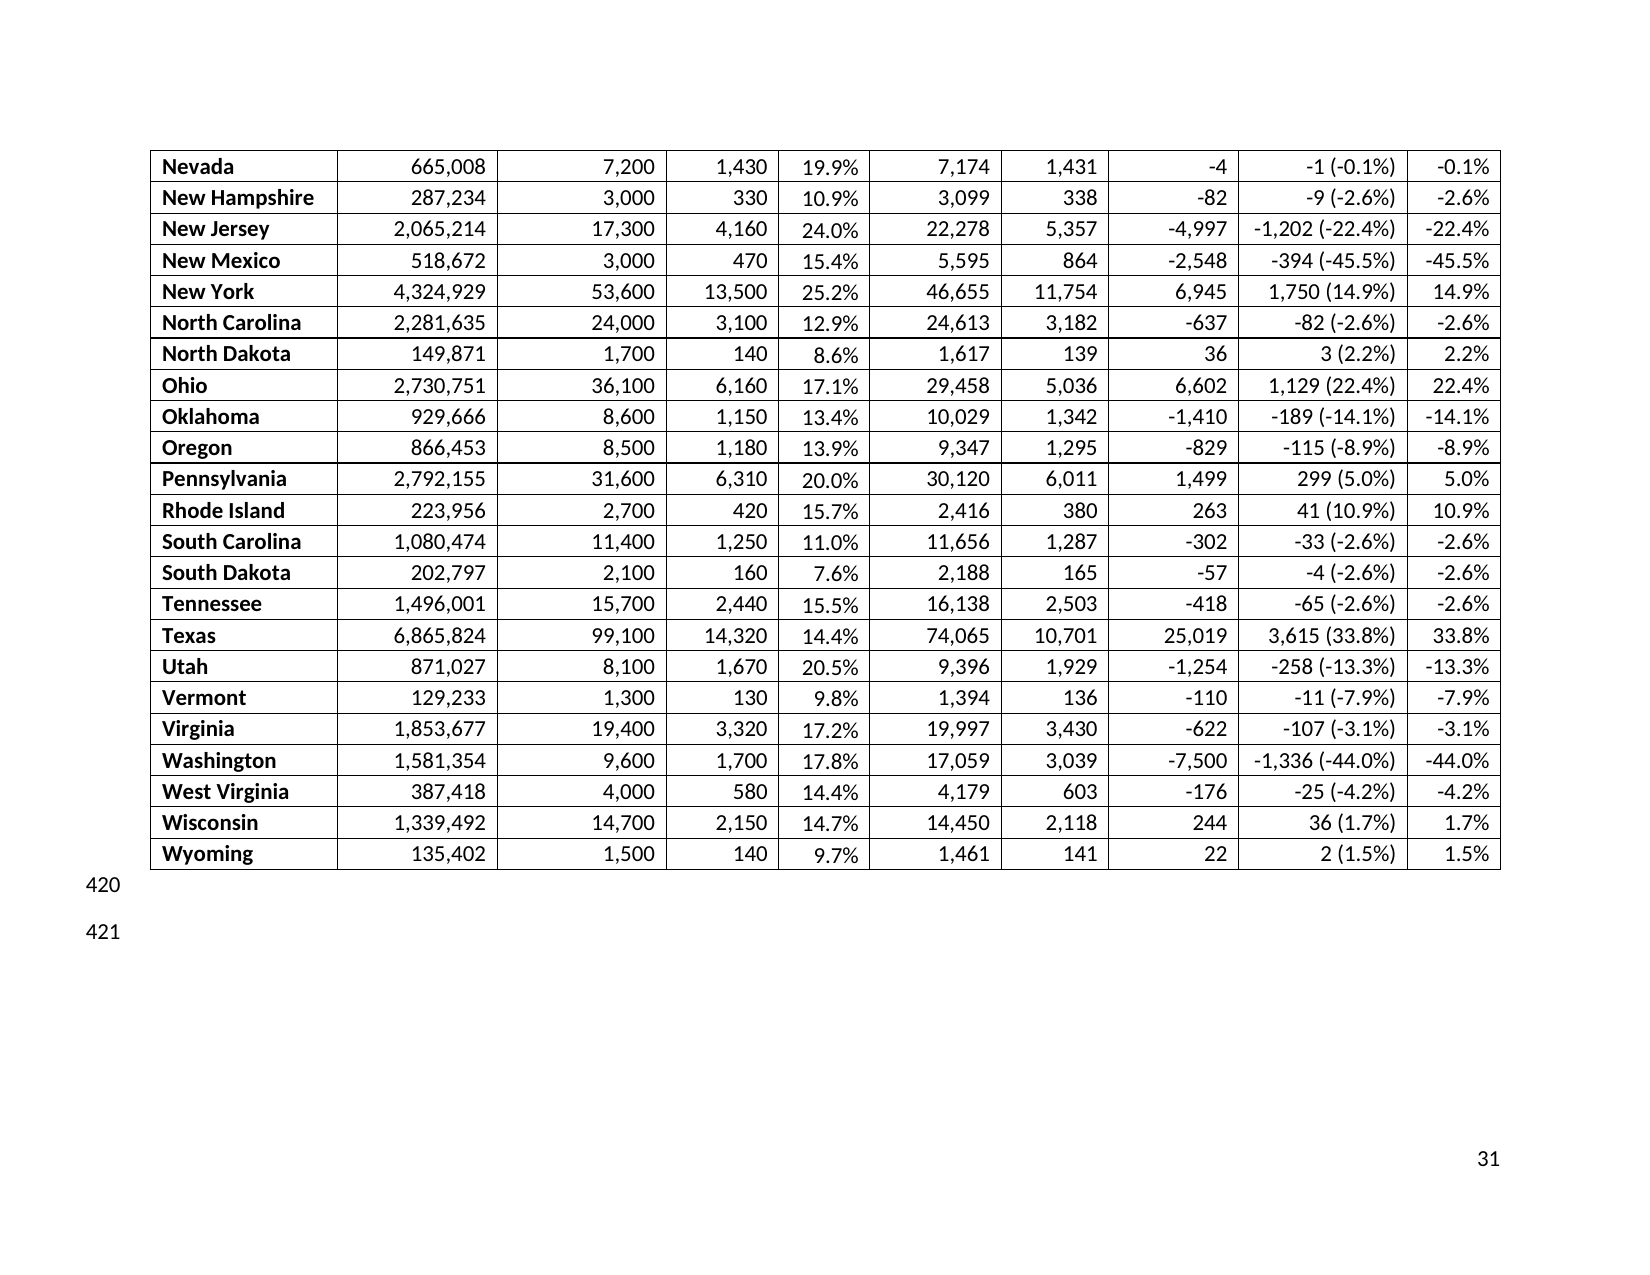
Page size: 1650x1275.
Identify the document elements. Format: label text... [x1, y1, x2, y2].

table_cell -258 (-13.3%) [1239, 651, 1407, 681]
table_cell 2,150 [667, 807, 778, 837]
table_cell 2,118 [1002, 807, 1108, 837]
table_cell 22 [1109, 839, 1238, 869]
table_cell 1,853,677 [338, 714, 497, 744]
table_cell -4.2% [1408, 776, 1500, 806]
table_cell -44.0% [1408, 745, 1500, 775]
table_cell 2,792,155 [338, 464, 497, 494]
table_cell 22,278 [870, 214, 1001, 244]
table_cell 3,430 [1002, 714, 1108, 744]
table_cell 6,865,824 [338, 620, 497, 650]
table_cell -1,254 [1109, 651, 1238, 681]
table_cell 1,617 [870, 339, 1001, 369]
table_cell 2,100 [498, 557, 666, 587]
table_cell 46,655 [870, 276, 1001, 306]
table_cell 14.7% [779, 807, 869, 837]
table_cell -0.1% [1408, 151, 1500, 181]
table_cell -1,410 [1109, 401, 1238, 431]
table_cell 11,400 [498, 526, 666, 556]
table_cell 9.8% [779, 682, 869, 712]
table_cell 15.5% [779, 589, 869, 619]
table_cell -115 (-8.9%) [1239, 432, 1407, 462]
table_cell 1,180 [667, 432, 778, 462]
table_cell 129,233 [338, 682, 497, 712]
table_cell -189 (-14.1%) [1239, 401, 1407, 431]
table_cell 36,100 [498, 370, 666, 400]
table_cell -7,500 [1109, 745, 1238, 775]
table_cell 25,019 [1109, 620, 1238, 650]
table_cell Texas [151, 620, 337, 650]
table_cell -2.6% [1408, 589, 1500, 619]
table_cell 603 [1002, 776, 1108, 806]
table_cell -3.1% [1408, 714, 1500, 744]
table_cell 33.8% [1408, 620, 1500, 650]
table_cell 14.4% [779, 620, 869, 650]
table_cell -33 (-2.6%) [1239, 526, 1407, 556]
table_cell New Hampshire [151, 182, 337, 212]
table_cell 14,700 [498, 807, 666, 837]
table_cell 2.2% [1408, 339, 1500, 369]
table_cell 19,400 [498, 714, 666, 744]
table_cell 135,402 [338, 839, 497, 869]
table_cell 14,320 [667, 620, 778, 650]
table_cell -418 [1109, 589, 1238, 619]
table_cell Ohio [151, 370, 337, 400]
table_cell 3,000 [498, 245, 666, 275]
table_cell 202,797 [338, 557, 497, 587]
table_cell 17.1% [779, 370, 869, 400]
table_cell 871,027 [338, 651, 497, 681]
table_cell 6,602 [1109, 370, 1238, 400]
table_cell 1.7% [1408, 807, 1500, 837]
table_cell 3 (2.2%) [1239, 339, 1407, 369]
table_cell 24,000 [498, 307, 666, 337]
table_cell -4,997 [1109, 214, 1238, 244]
table_cell 5,357 [1002, 214, 1108, 244]
table_cell 470 [667, 245, 778, 275]
table_cell South Dakota [151, 557, 337, 587]
table_cell 263 [1109, 495, 1238, 525]
table_cell 14,450 [870, 807, 1001, 837]
table_cell 20.0% [779, 464, 869, 494]
table_cell -637 [1109, 307, 1238, 337]
table_cell 2,503 [1002, 589, 1108, 619]
table_cell 3,039 [1002, 745, 1108, 775]
table_cell 4,000 [498, 776, 666, 806]
table_cell -1 (-0.1%) [1239, 151, 1407, 181]
table_cell -1,336 (-44.0%) [1239, 745, 1407, 775]
table_cell 1,670 [667, 651, 778, 681]
table_cell 1,750 (14.9%) [1239, 276, 1407, 306]
table_cell 420 [667, 495, 778, 525]
table_cell 518,672 [338, 245, 497, 275]
table_cell 5,595 [870, 245, 1001, 275]
table_cell 11,656 [870, 526, 1001, 556]
table_cell Wyoming [151, 839, 337, 869]
table_cell 11,754 [1002, 276, 1108, 306]
table_cell 223,956 [338, 495, 497, 525]
table_cell 41 (10.9%) [1239, 495, 1407, 525]
table_cell 15,700 [498, 589, 666, 619]
table_cell 9,600 [498, 745, 666, 775]
table_cell Washington [151, 745, 337, 775]
table_cell 380 [1002, 495, 1108, 525]
table_cell -8.9% [1408, 432, 1500, 462]
table_cell 36 [1109, 339, 1238, 369]
table_cell 53,600 [498, 276, 666, 306]
table_cell Utah [151, 651, 337, 681]
table_cell 13.4% [779, 401, 869, 431]
table_cell 17,059 [870, 745, 1001, 775]
table_cell New Mexico [151, 245, 337, 275]
table_cell Nevada [151, 151, 337, 181]
table_cell 13.9% [779, 432, 869, 462]
table_cell -7.9% [1408, 682, 1500, 712]
table_cell 5.0% [1408, 464, 1500, 494]
table_cell 1,300 [498, 682, 666, 712]
table_cell 140 [667, 839, 778, 869]
table_cell -829 [1109, 432, 1238, 462]
table_cell Rhode Island [151, 495, 337, 525]
table_cell -1,202 (-22.4%) [1239, 214, 1407, 244]
table_cell 25.2% [779, 276, 869, 306]
table_cell 99,100 [498, 620, 666, 650]
table_cell 15.4% [779, 245, 869, 275]
table_cell 1,581,354 [338, 745, 497, 775]
table_cell 9.7% [779, 839, 869, 869]
table_cell 8,500 [498, 432, 666, 462]
table_cell 16,138 [870, 589, 1001, 619]
table_cell 2,065,214 [338, 214, 497, 244]
table_cell 9,396 [870, 651, 1001, 681]
table_cell 7,174 [870, 151, 1001, 181]
table_cell 140 [667, 339, 778, 369]
table_cell 3,182 [1002, 307, 1108, 337]
table_cell West Virginia [151, 776, 337, 806]
table_cell 3,099 [870, 182, 1001, 212]
table_cell 149,871 [338, 339, 497, 369]
table_cell 17.2% [779, 714, 869, 744]
table_cell -622 [1109, 714, 1238, 744]
table_cell 4,160 [667, 214, 778, 244]
table_cell -11 (-7.9%) [1239, 682, 1407, 712]
table_cell 299 (5.0%) [1239, 464, 1407, 494]
table_cell 1,700 [667, 745, 778, 775]
table_cell 1,496,001 [338, 589, 497, 619]
table_cell 1,339,492 [338, 807, 497, 837]
table_cell -22.4% [1408, 214, 1500, 244]
table_cell Wisconsin [151, 807, 337, 837]
table_cell 5,036 [1002, 370, 1108, 400]
table_cell 139 [1002, 339, 1108, 369]
table_cell 3,615 (33.8%) [1239, 620, 1407, 650]
table_cell -57 [1109, 557, 1238, 587]
table_cell 287,234 [338, 182, 497, 212]
table_cell 1,700 [498, 339, 666, 369]
table_cell 19,997 [870, 714, 1001, 744]
table_cell 24,613 [870, 307, 1001, 337]
table_cell -25 (-4.2%) [1239, 776, 1407, 806]
table_cell 165 [1002, 557, 1108, 587]
table_cell 665,008 [338, 151, 497, 181]
table_cell 4,324,929 [338, 276, 497, 306]
table_cell 1,129 (22.4%) [1239, 370, 1407, 400]
table_cell -14.1% [1408, 401, 1500, 431]
table_cell -13.3% [1408, 651, 1500, 681]
table_cell -176 [1109, 776, 1238, 806]
table_cell 10,701 [1002, 620, 1108, 650]
table_cell 1,499 [1109, 464, 1238, 494]
table_cell 3,100 [667, 307, 778, 337]
table_cell -394 (-45.5%) [1239, 245, 1407, 275]
table_cell -82 (-2.6%) [1239, 307, 1407, 337]
table_cell -107 (-3.1%) [1239, 714, 1407, 744]
table_cell -110 [1109, 682, 1238, 712]
table_cell -2.6% [1408, 182, 1500, 212]
table_cell 30,120 [870, 464, 1001, 494]
table_cell 31,600 [498, 464, 666, 494]
table_cell -82 [1109, 182, 1238, 212]
table_cell 3,000 [498, 182, 666, 212]
table_cell 12.9% [779, 307, 869, 337]
table_cell 3,320 [667, 714, 778, 744]
table_cell 6,945 [1109, 276, 1238, 306]
table_cell 1.5% [1408, 839, 1500, 869]
table_cell 14.4% [779, 776, 869, 806]
table_cell 1,394 [870, 682, 1001, 712]
table_cell 387,418 [338, 776, 497, 806]
table_cell 244 [1109, 807, 1238, 837]
table_cell 1,342 [1002, 401, 1108, 431]
table_cell 1,431 [1002, 151, 1108, 181]
table_cell 11.0% [779, 526, 869, 556]
table_cell -2,548 [1109, 245, 1238, 275]
table_cell 24.0% [779, 214, 869, 244]
table_cell 8,600 [498, 401, 666, 431]
table_cell 4,179 [870, 776, 1001, 806]
table_cell 2,188 [870, 557, 1001, 587]
table_cell 10.9% [779, 182, 869, 212]
table_cell 17,300 [498, 214, 666, 244]
table_cell 330 [667, 182, 778, 212]
table_cell -2.6% [1408, 557, 1500, 587]
table_cell 1,430 [667, 151, 778, 181]
table_cell 17.8% [779, 745, 869, 775]
table_cell 2,730,751 [338, 370, 497, 400]
table_cell -2.6% [1408, 526, 1500, 556]
table_cell 929,666 [338, 401, 497, 431]
table_cell New Jersey [151, 214, 337, 244]
table_cell 2,416 [870, 495, 1001, 525]
table_cell -4 [1109, 151, 1238, 181]
table_cell 29,458 [870, 370, 1001, 400]
table_cell 6,160 [667, 370, 778, 400]
table_cell New York [151, 276, 337, 306]
table_cell 1,295 [1002, 432, 1108, 462]
table_cell South Carolina [151, 526, 337, 556]
table_cell 866,453 [338, 432, 497, 462]
table_cell 8,100 [498, 651, 666, 681]
table_cell -9 (-2.6%) [1239, 182, 1407, 212]
table_cell -65 (-2.6%) [1239, 589, 1407, 619]
table_cell -2.6% [1408, 307, 1500, 337]
table_cell 580 [667, 776, 778, 806]
table_cell 14.9% [1408, 276, 1500, 306]
table_cell -4 (-2.6%) [1239, 557, 1407, 587]
table_cell Virginia [151, 714, 337, 744]
table_cell 7,200 [498, 151, 666, 181]
table_cell Oklahoma [151, 401, 337, 431]
table_cell 160 [667, 557, 778, 587]
table_cell 15.7% [779, 495, 869, 525]
table_cell 1,287 [1002, 526, 1108, 556]
table_cell 1,461 [870, 839, 1001, 869]
table_cell 7.6% [779, 557, 869, 587]
table_cell Tennessee [151, 589, 337, 619]
table_cell 19.9% [779, 151, 869, 181]
table_cell 1,080,474 [338, 526, 497, 556]
table_cell 13,500 [667, 276, 778, 306]
table_cell 6,011 [1002, 464, 1108, 494]
table_cell 1,500 [498, 839, 666, 869]
table_cell Oregon [151, 432, 337, 462]
table_cell 864 [1002, 245, 1108, 275]
table_cell 136 [1002, 682, 1108, 712]
table_cell 2,281,635 [338, 307, 497, 337]
table_cell 2,700 [498, 495, 666, 525]
table_cell 1,929 [1002, 651, 1108, 681]
table_cell -302 [1109, 526, 1238, 556]
table_cell 10,029 [870, 401, 1001, 431]
table_cell 338 [1002, 182, 1108, 212]
table_cell 1,250 [667, 526, 778, 556]
table_cell 2 (1.5%) [1239, 839, 1407, 869]
table_cell 22.4% [1408, 370, 1500, 400]
table_cell North Dakota [151, 339, 337, 369]
table_cell 6,310 [667, 464, 778, 494]
table_cell 74,065 [870, 620, 1001, 650]
table_cell 1,150 [667, 401, 778, 431]
table_cell 8.6% [779, 339, 869, 369]
table_cell North Carolina [151, 307, 337, 337]
table_cell 36 (1.7%) [1239, 807, 1407, 837]
table_cell Pennsylvania [151, 464, 337, 494]
table_cell 10.9% [1408, 495, 1500, 525]
table_cell Vermont [151, 682, 337, 712]
table_cell 130 [667, 682, 778, 712]
table_cell 9,347 [870, 432, 1001, 462]
table_cell 141 [1002, 839, 1108, 869]
table_cell -45.5% [1408, 245, 1500, 275]
table_cell 20.5% [779, 651, 869, 681]
table_cell 2,440 [667, 589, 778, 619]
